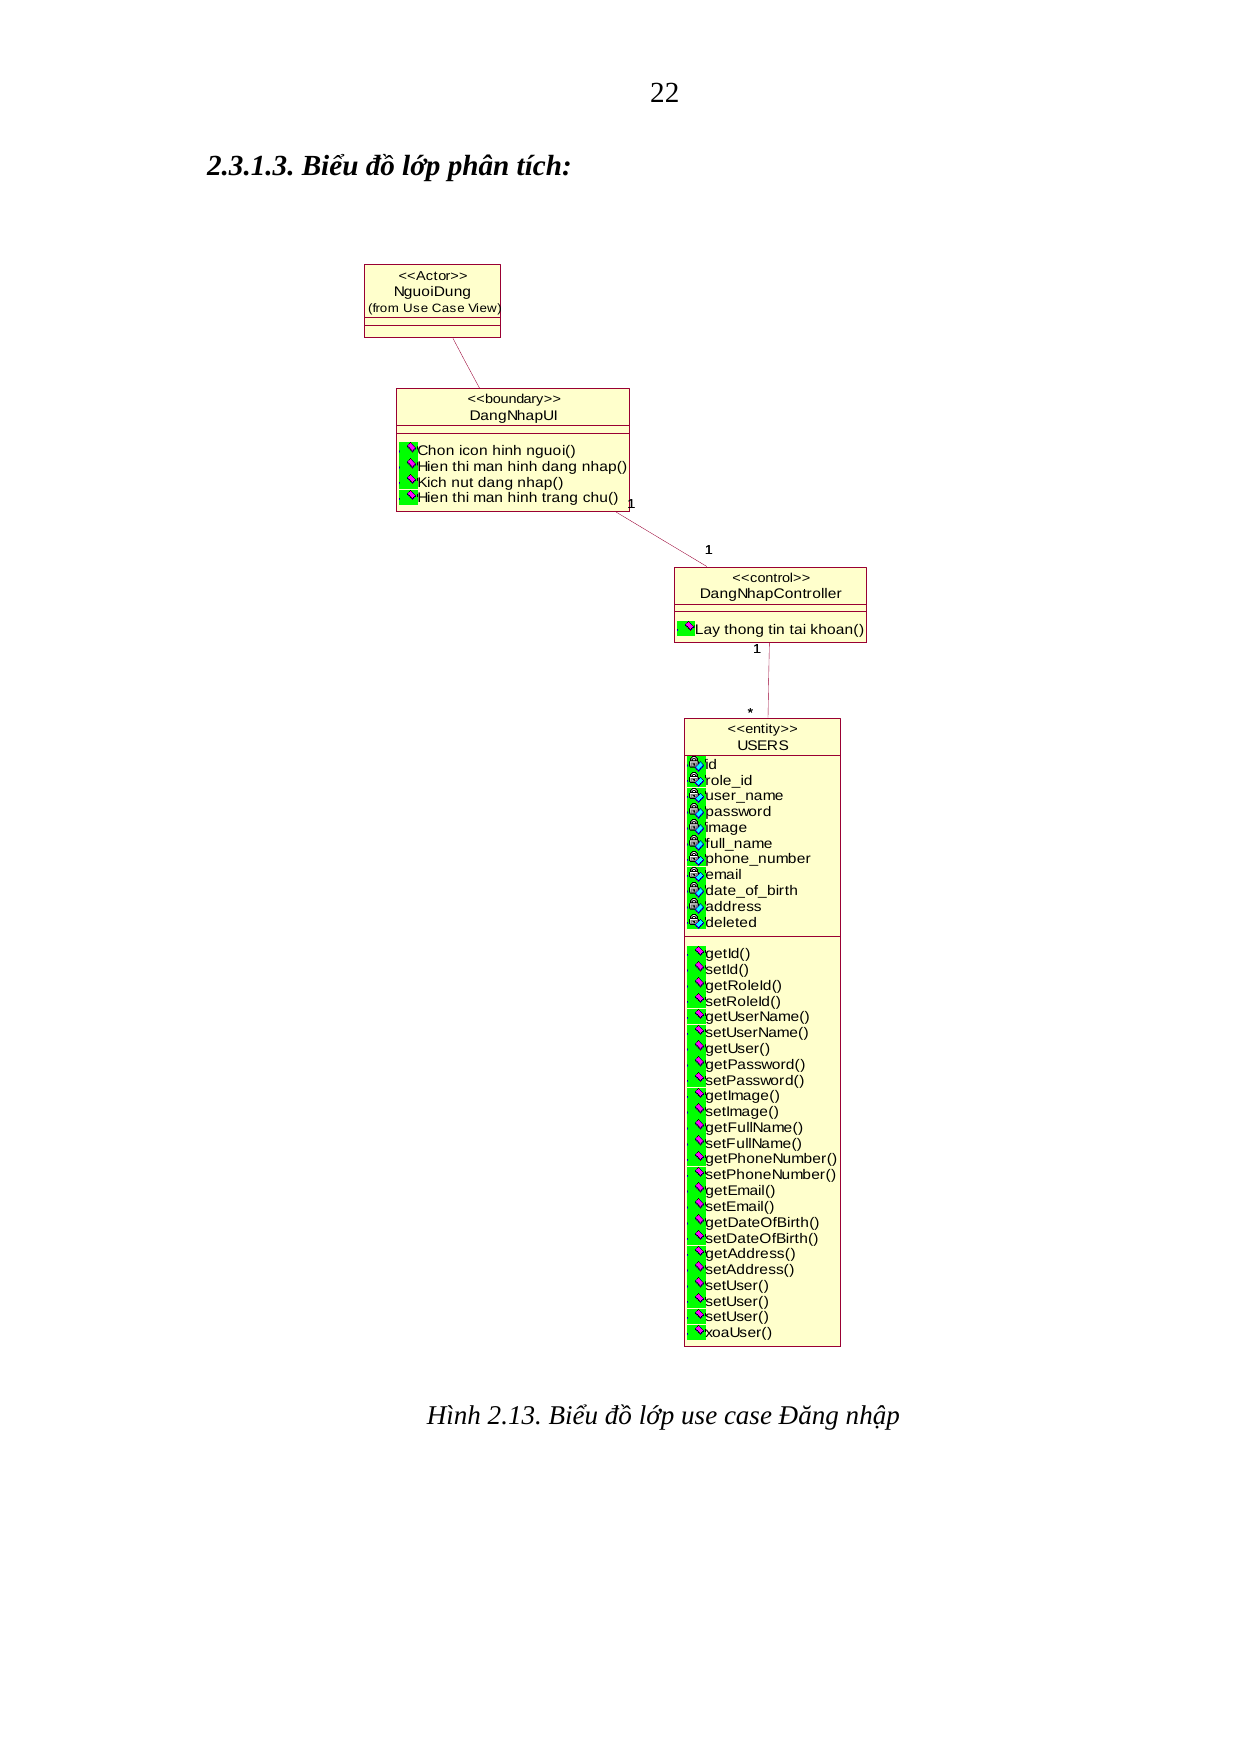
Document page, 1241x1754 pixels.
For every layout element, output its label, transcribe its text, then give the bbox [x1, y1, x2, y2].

subtitle Biểu đồ lớp phân tích: [207, 148, 1122, 181]
text Hình 2.13. Biểu đồ lớp use case Đăng nhập [207, 1399, 1122, 1431]
